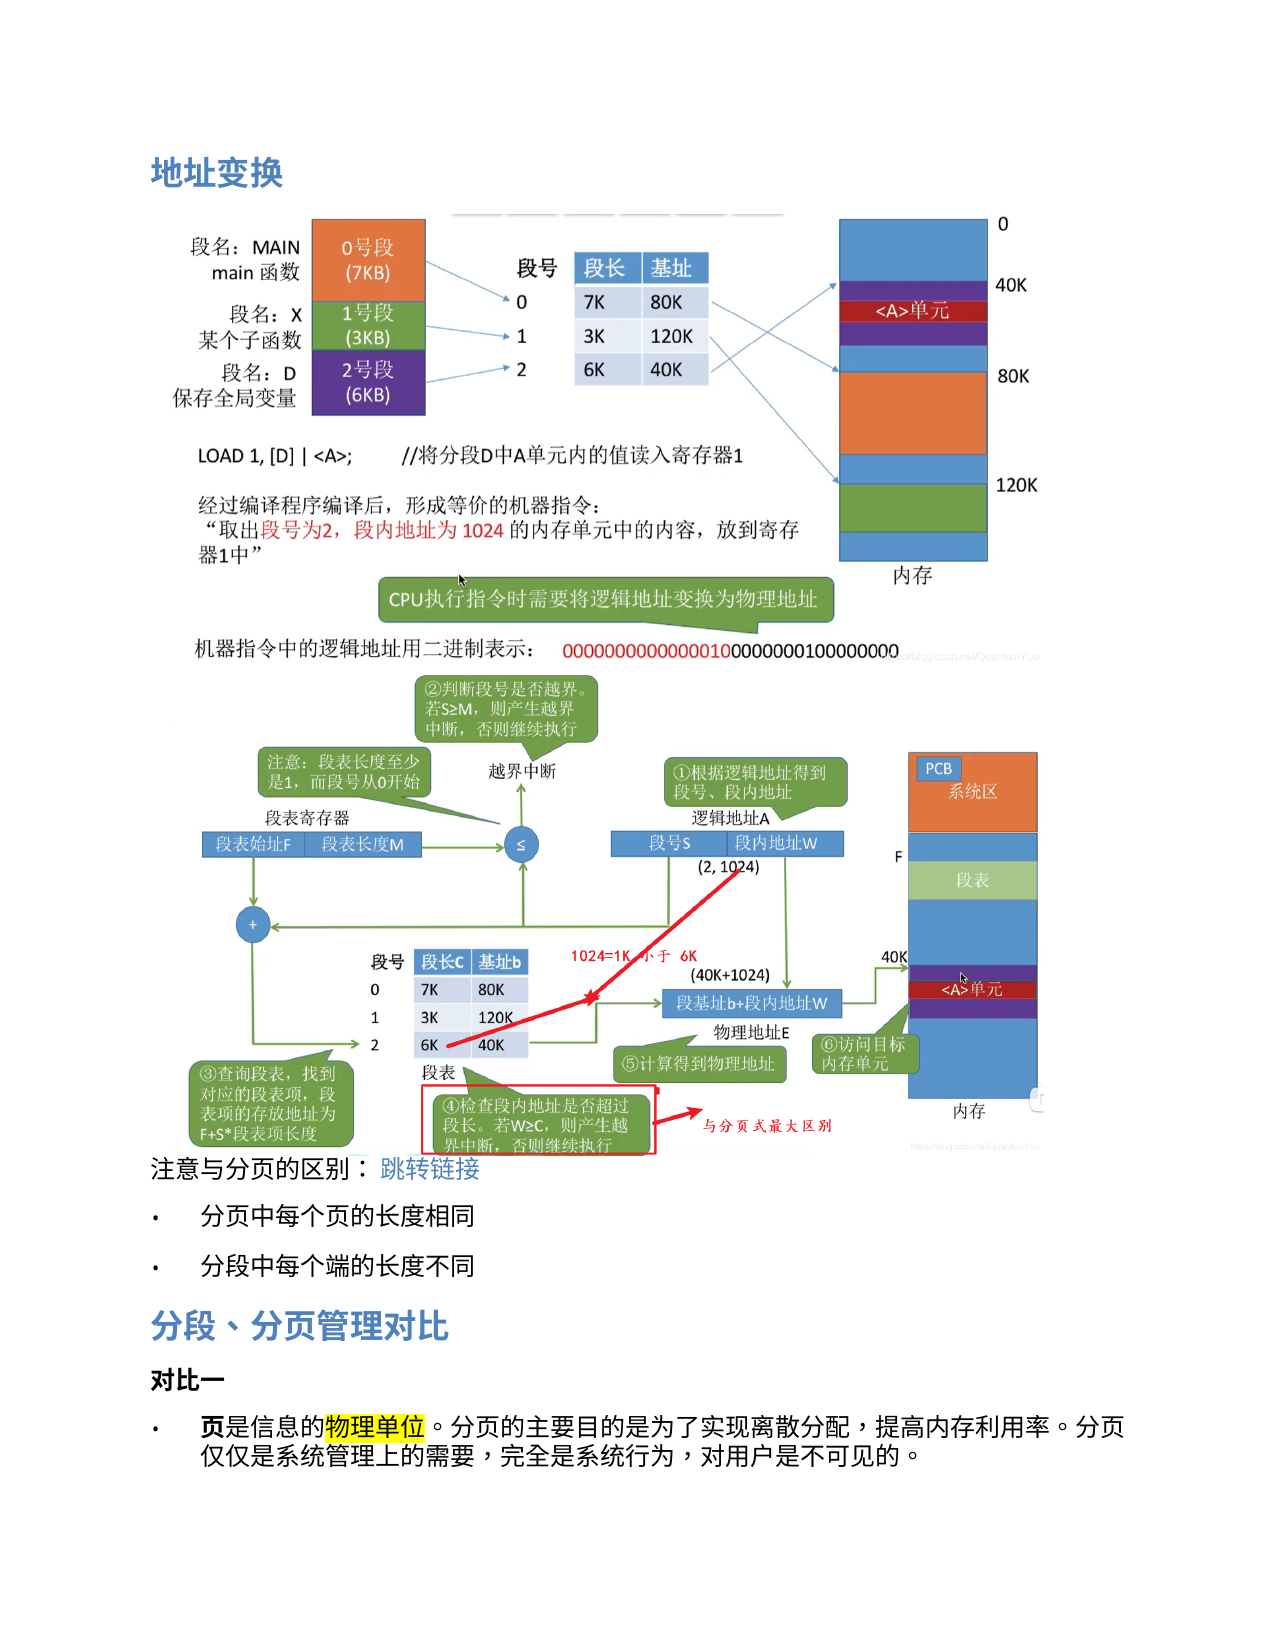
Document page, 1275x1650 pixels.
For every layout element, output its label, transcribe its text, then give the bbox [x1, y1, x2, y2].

list 分段中每个端的长度不同 [150, 1253, 1125, 1282]
picture [168, 214, 1044, 1156]
list 分页中每个页的长度相同 [150, 1203, 1125, 1232]
subtitle 地址变换 [150, 150, 1125, 195]
subtitle 分段、分页管理对比 [150, 1302, 1125, 1348]
text 对比一 [150, 1367, 1125, 1395]
list 页是信息的物理单位。分页的主要目的是为了实现离散分配，提高内存利用率。分页仅仅是系统管理上的需要，完全是系统行为，对用户是不可见的。 [150, 1414, 1125, 1472]
